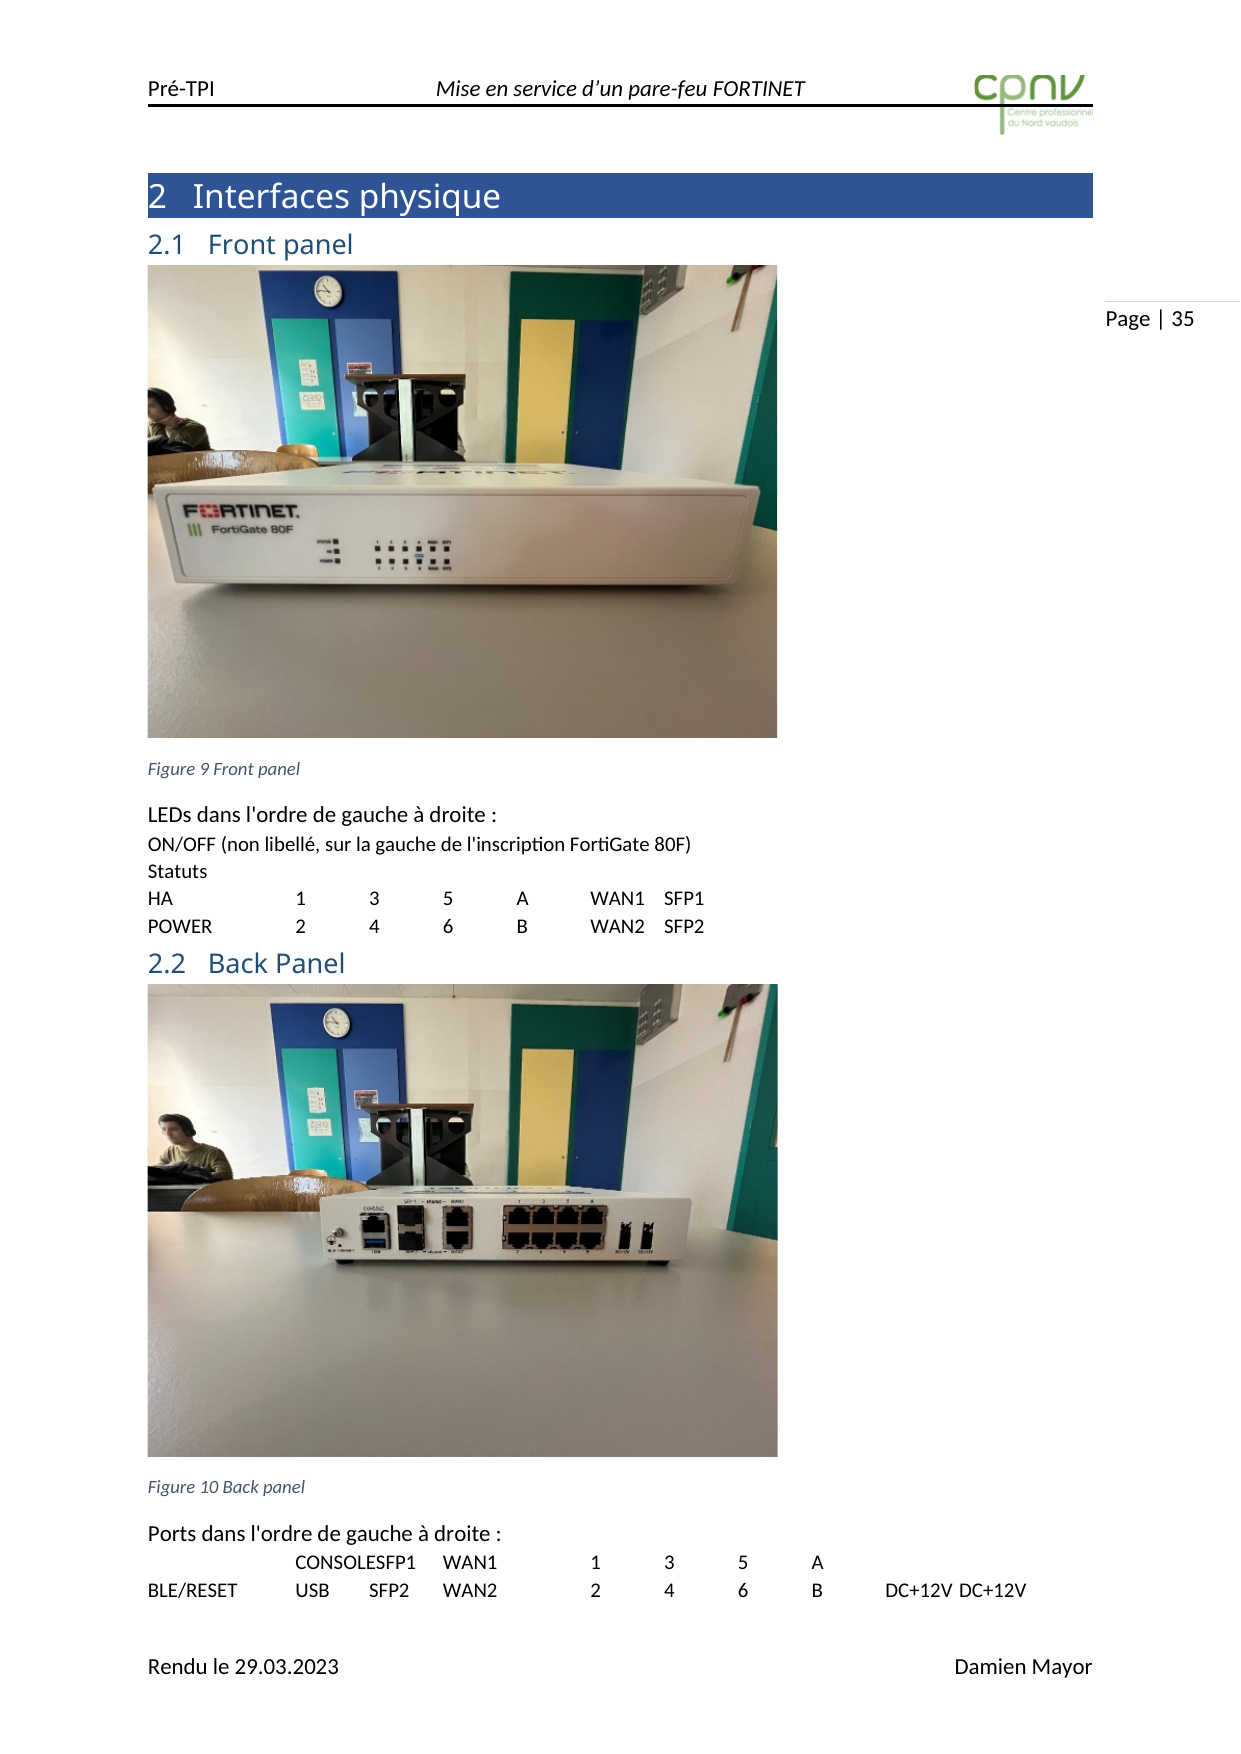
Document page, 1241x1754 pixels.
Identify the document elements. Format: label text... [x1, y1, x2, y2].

list Interfaces physique [148, 173, 1093, 218]
picture [147, 265, 778, 738]
list Front panel [148, 226, 1093, 263]
text Figure 10 Back panel [148, 1476, 1093, 1498]
text Statuts [148, 858, 1093, 883]
text LEDs dans l'ordre de gauche à droite : [148, 801, 1093, 828]
list Back Panel [148, 944, 1093, 981]
text BLE/RESET USB SFP2 WAN2 2 4 6 B DC+12V DC+12V [148, 1577, 1093, 1602]
text POWER 2 4 6 B WAN2 SFP2 [148, 913, 1093, 938]
text Ports dans l'ordre de gauche à droite : [148, 1519, 1093, 1547]
text Figure 9 Front panel [148, 757, 1093, 780]
text ON/OFF (non libellé, sur la gauche de l'inscription FortiGate 80F) [148, 831, 1093, 856]
picture [147, 984, 778, 1457]
text CONSOLESFP1 WAN1 1 3 5 A [221, 1549, 1093, 1575]
text HA 1 3 5 A WAN1 SFP1 [148, 886, 1093, 911]
